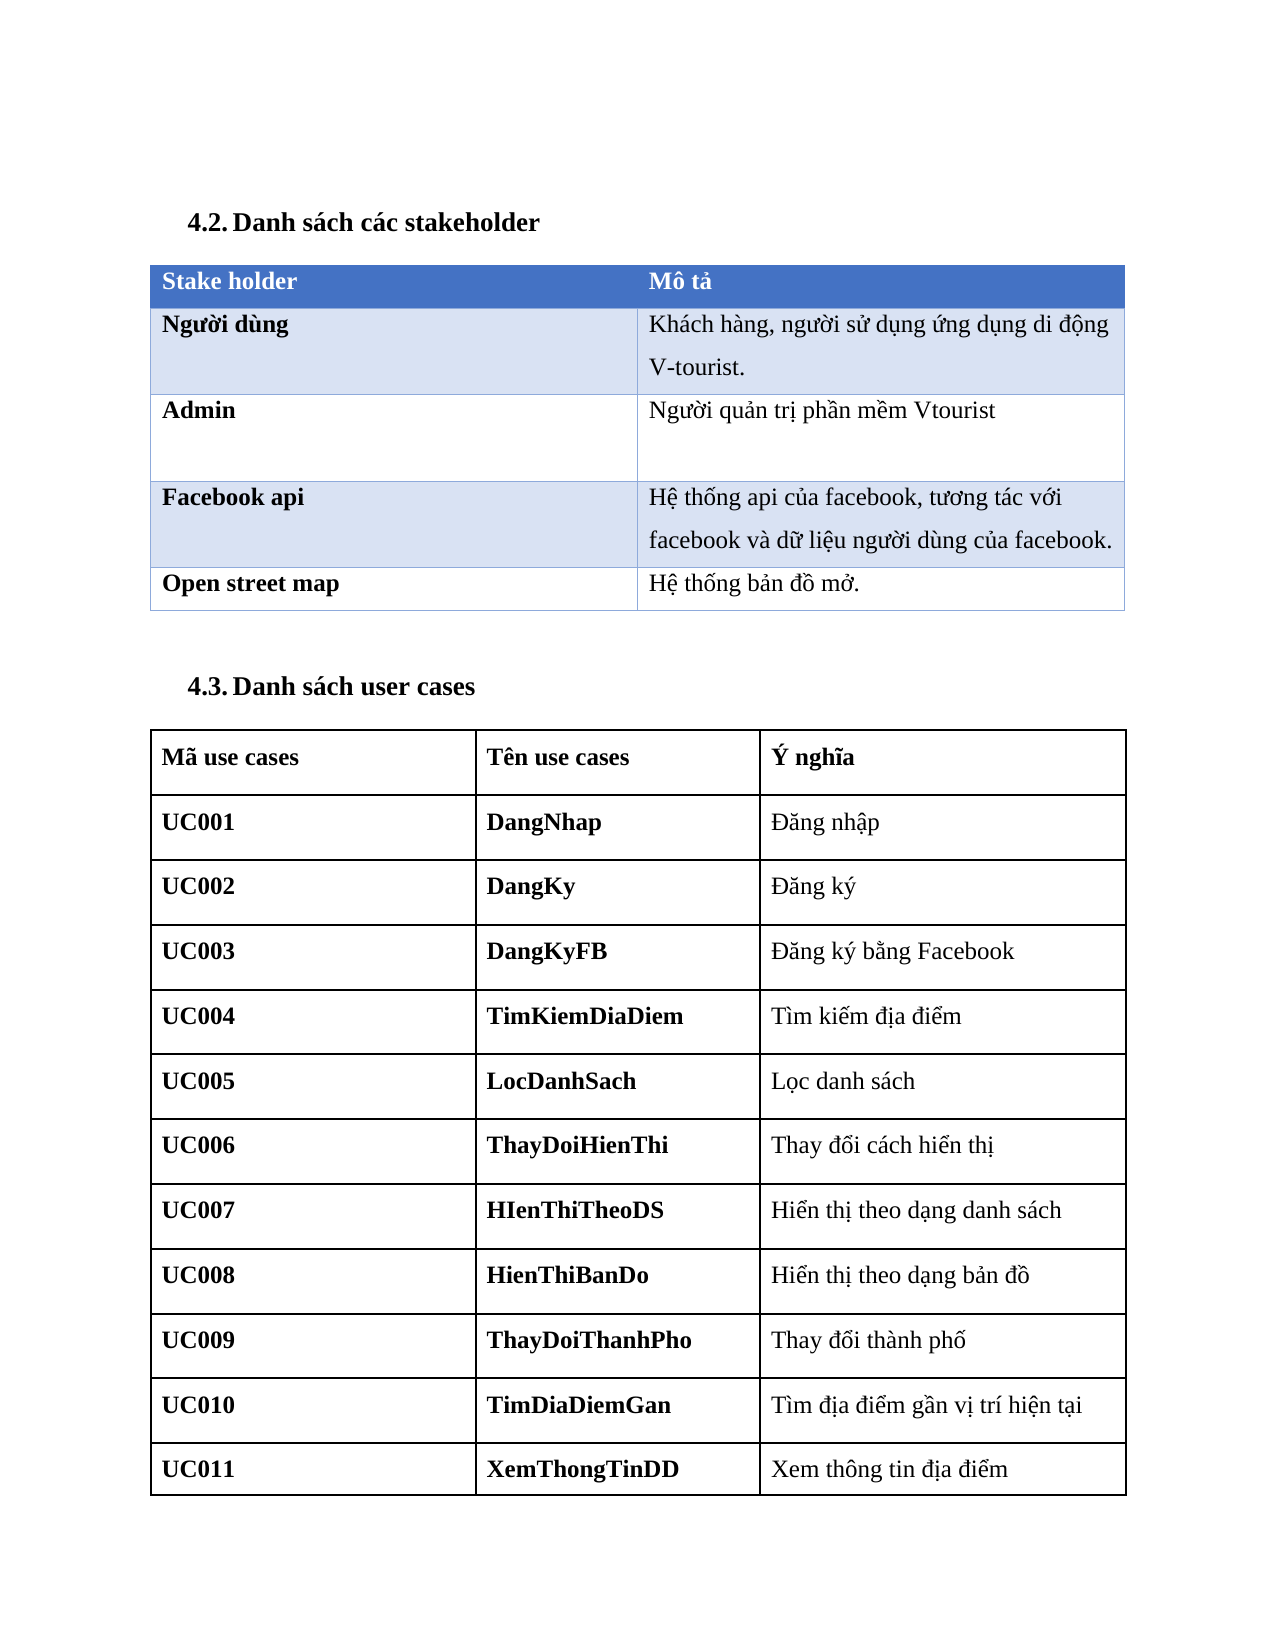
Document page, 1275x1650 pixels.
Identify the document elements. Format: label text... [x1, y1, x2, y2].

table_cell Open street map [151, 568, 637, 610]
table_cell Khách hàng, người sử dụng ứng dụng di động V-tourist. [638, 309, 1124, 394]
table_cell UC011 [152, 1444, 475, 1494]
table_cell UC009 [152, 1315, 475, 1377]
table_cell Người dùng [151, 309, 637, 394]
table_cell TimKiemDiaDiem [477, 991, 759, 1053]
table_cell ThayDoiThanhPho [477, 1315, 759, 1377]
table_cell Hệ thống bản đồ mở. [638, 568, 1124, 610]
table_cell UC004 [152, 991, 475, 1053]
list Danh sách user cases [187, 670, 1125, 701]
table_cell DangKy [477, 861, 759, 924]
table_cell Tìm kiếm địa điểm [761, 991, 1125, 1053]
table_cell Đăng ký bằng Facebook [761, 926, 1125, 988]
table_cell Tìm địa điểm gần vị trí hiện tại [761, 1379, 1125, 1442]
table_cell UC001 [152, 796, 475, 859]
table_cell Admin [151, 395, 637, 481]
table_cell LocDanhSach [477, 1055, 759, 1118]
table_header Mã use cases [152, 731, 475, 794]
table_cell UC006 [152, 1120, 475, 1183]
table_header Mô tả [638, 266, 1124, 308]
table_cell Facebook api [151, 482, 637, 567]
table_cell UC007 [152, 1185, 475, 1248]
list Danh sách các stakeholder [187, 206, 1125, 237]
table_cell UC003 [152, 926, 475, 988]
table_cell XemThongTinDD [477, 1444, 759, 1494]
table_cell UC002 [152, 861, 475, 924]
table_cell DangKyFB [477, 926, 759, 988]
table_cell UC008 [152, 1250, 475, 1312]
table_header Ý nghĩa [761, 731, 1125, 794]
table_cell Hệ thống api của facebook, tương tác với facebook và dữ liệu người dùng của facebook. [638, 482, 1124, 567]
table_cell Thay đổi thành phố [761, 1315, 1125, 1377]
table_cell Thay đổi cách hiển thị [761, 1120, 1125, 1183]
table_cell ThayDoiHienThi [477, 1120, 759, 1183]
table_cell UC005 [152, 1055, 475, 1118]
table_cell Hiển thị theo dạng danh sách [761, 1185, 1125, 1248]
table_header Tên use cases [477, 731, 759, 794]
table_cell DangNhap [477, 796, 759, 859]
table_cell HIenThiTheoDS [477, 1185, 759, 1248]
table_cell Đăng nhập [761, 796, 1125, 859]
table_cell Người quản trị phần mềm Vtourist [638, 395, 1124, 481]
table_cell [761, 1444, 1125, 1494]
table_cell Đăng ký [761, 861, 1125, 924]
table_cell HienThiBanDo [477, 1250, 759, 1312]
table_header Stake holder [151, 266, 637, 308]
table_cell Hiển thị theo dạng bản đồ [761, 1250, 1125, 1312]
table_cell TimDiaDiemGan [477, 1379, 759, 1442]
table_cell UC010 [152, 1379, 475, 1442]
table_cell Lọc danh sách [761, 1055, 1125, 1118]
